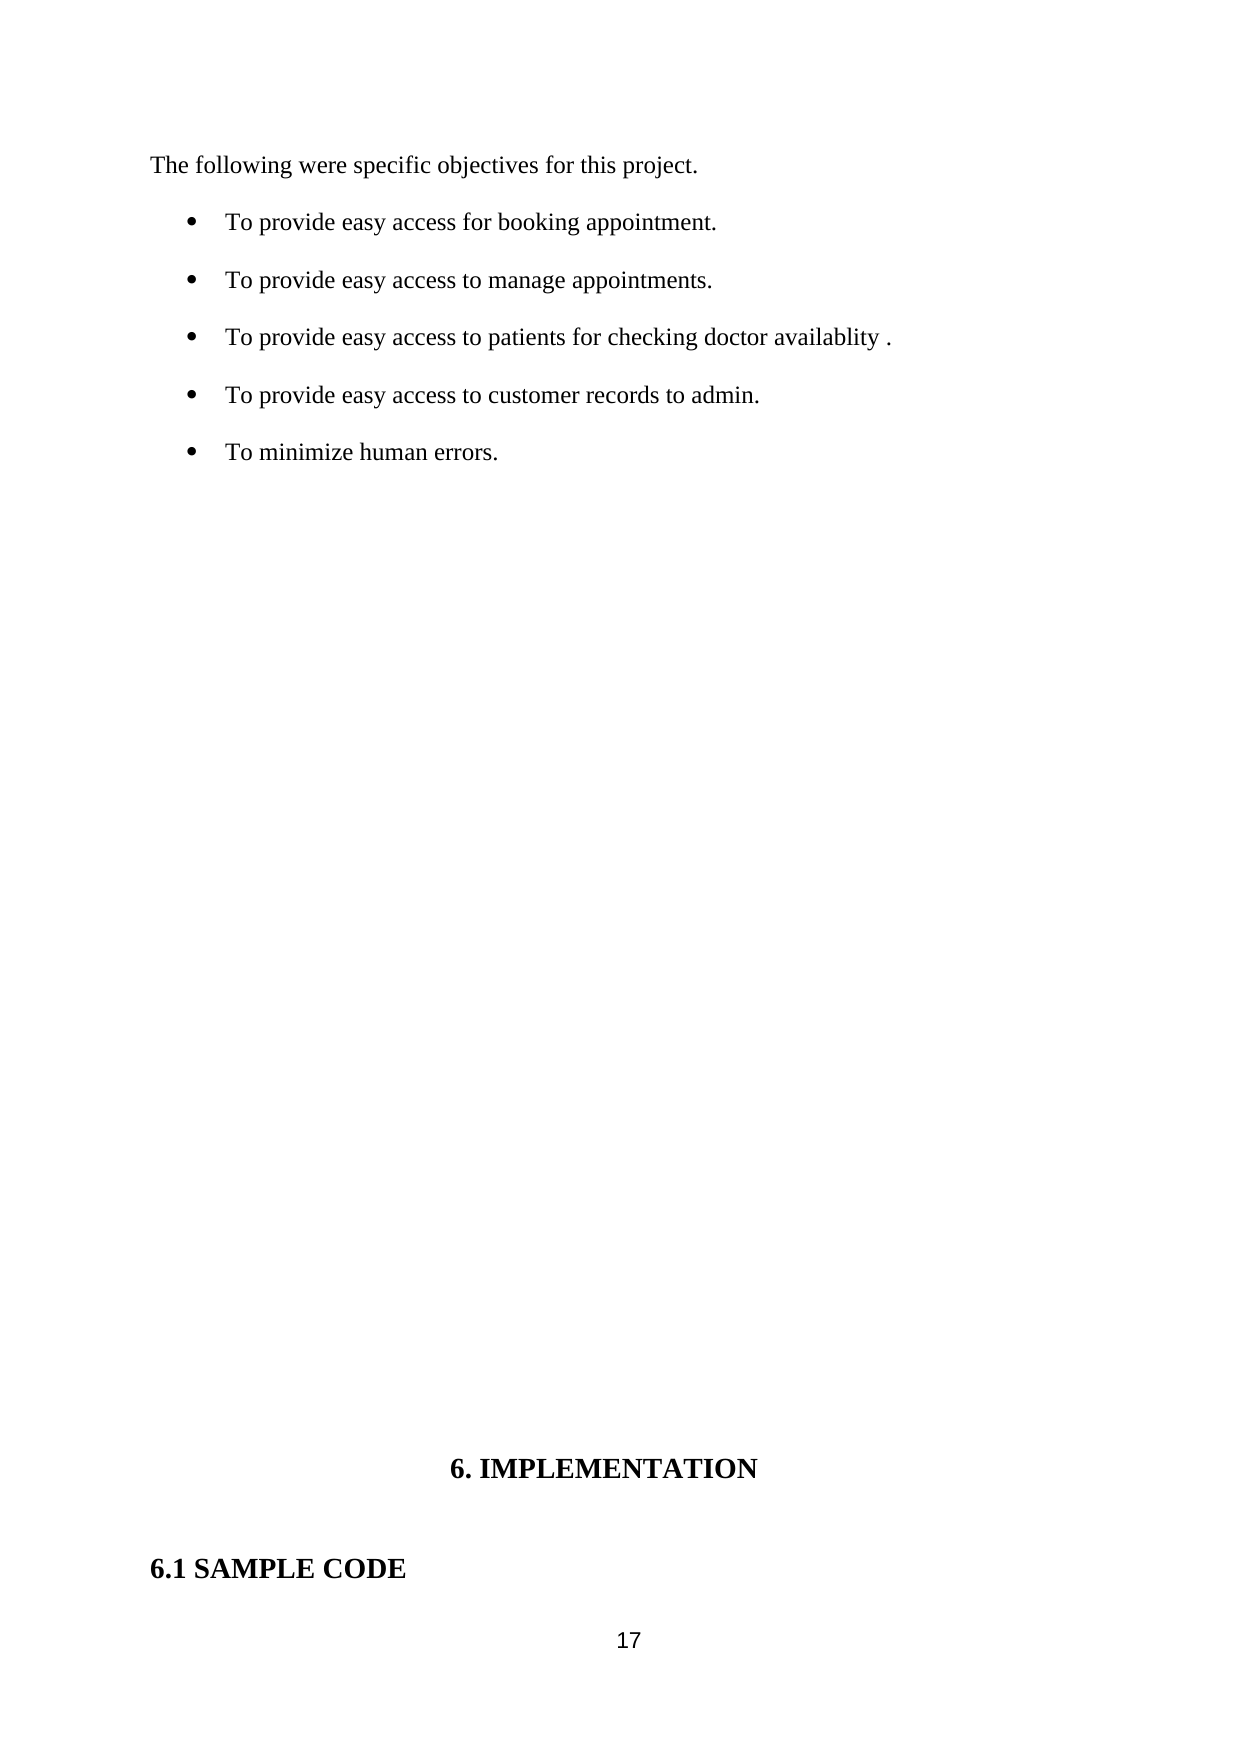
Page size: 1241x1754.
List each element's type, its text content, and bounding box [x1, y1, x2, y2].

text 6.1 SAMPLE CODE [150, 1552, 1107, 1585]
text 6. IMPLEMENTATION [375, 1451, 1107, 1484]
text The following were specific objectives for this project. [150, 150, 1107, 179]
list To provide easy access to customer records to admin. [187, 380, 1107, 409]
list To provide easy access to manage appointments. [187, 265, 1107, 294]
list To provide easy access to patients for checking doctor availablity . [187, 322, 1107, 351]
list To provide easy access for booking appointment. [187, 207, 1107, 236]
list To minimize human errors. [187, 437, 1107, 466]
